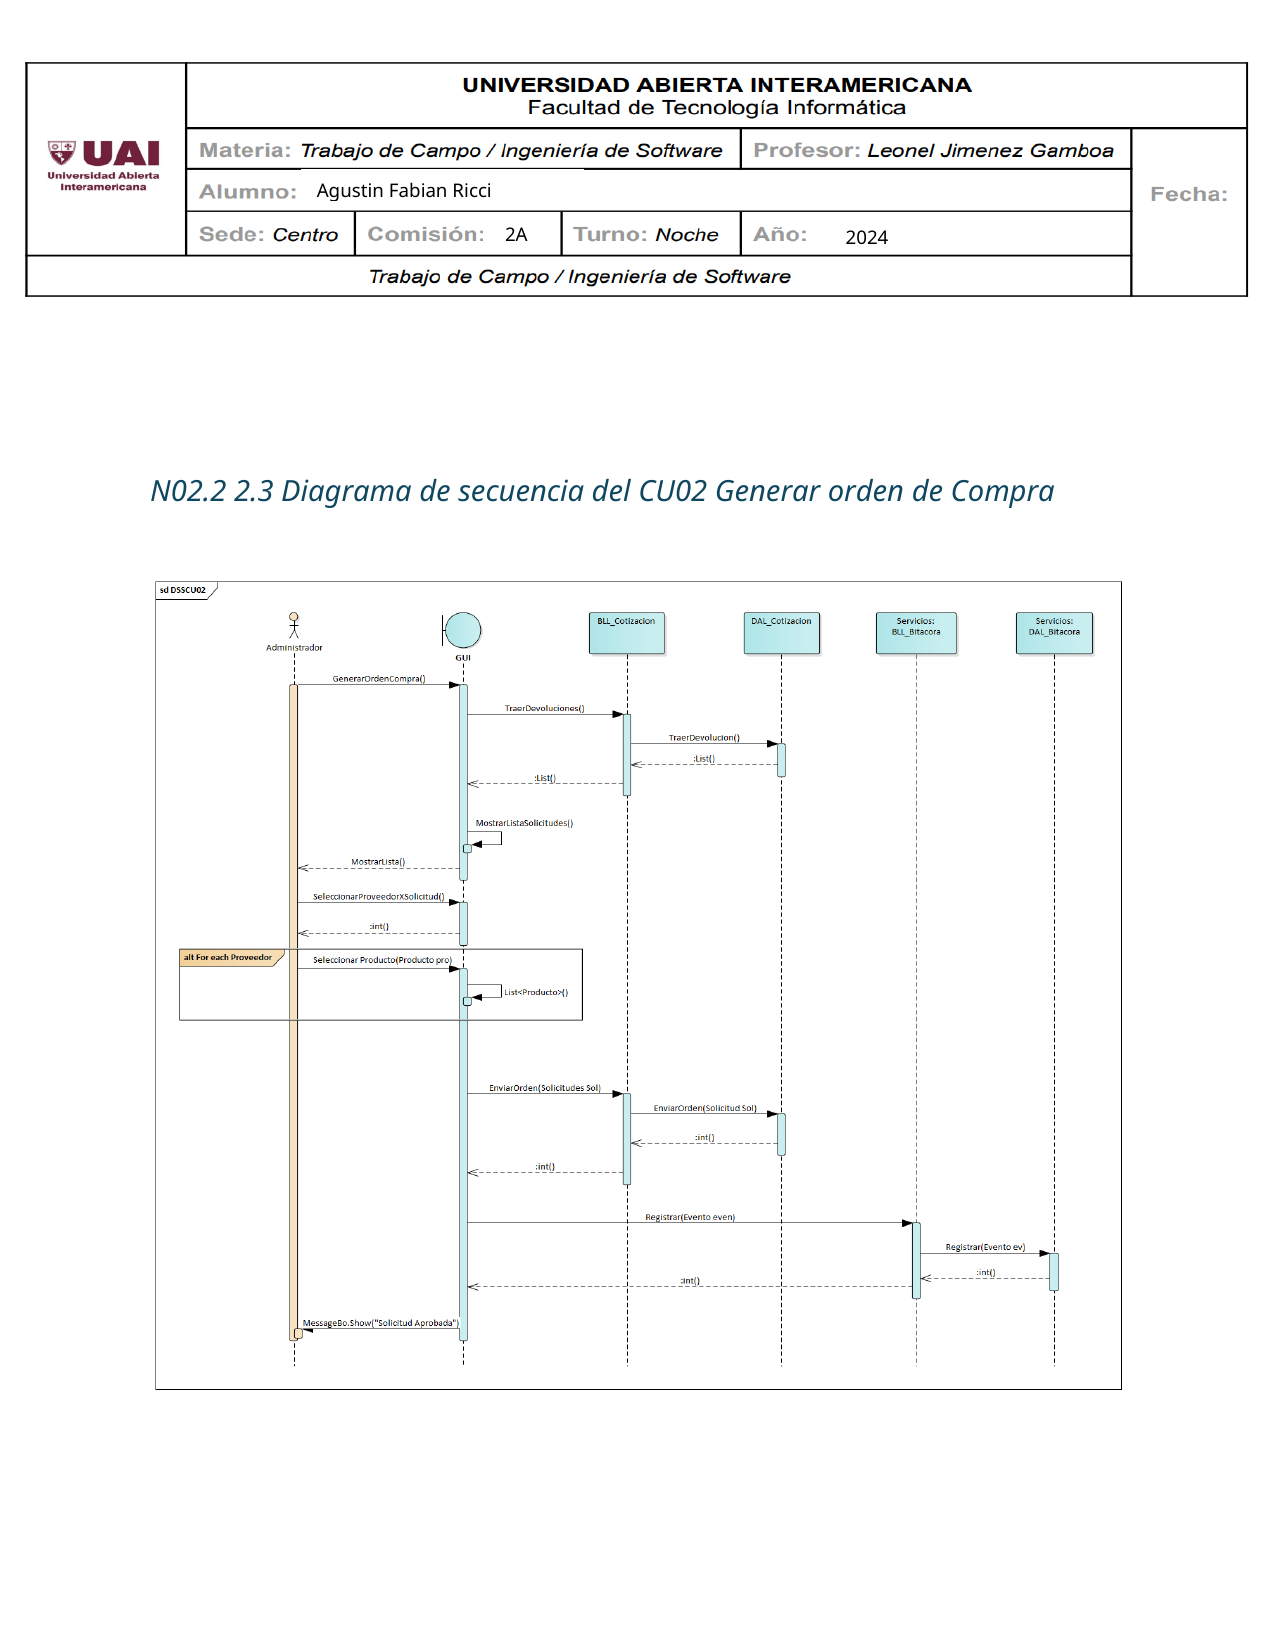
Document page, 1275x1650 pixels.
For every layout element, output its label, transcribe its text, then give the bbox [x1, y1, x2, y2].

picture [150, 576, 1125, 1394]
subtitle N02.2 2.3 Diagrama de secuencia del CU02 Generar orden de Compra [150, 471, 1125, 510]
picture [19, 60, 1249, 297]
